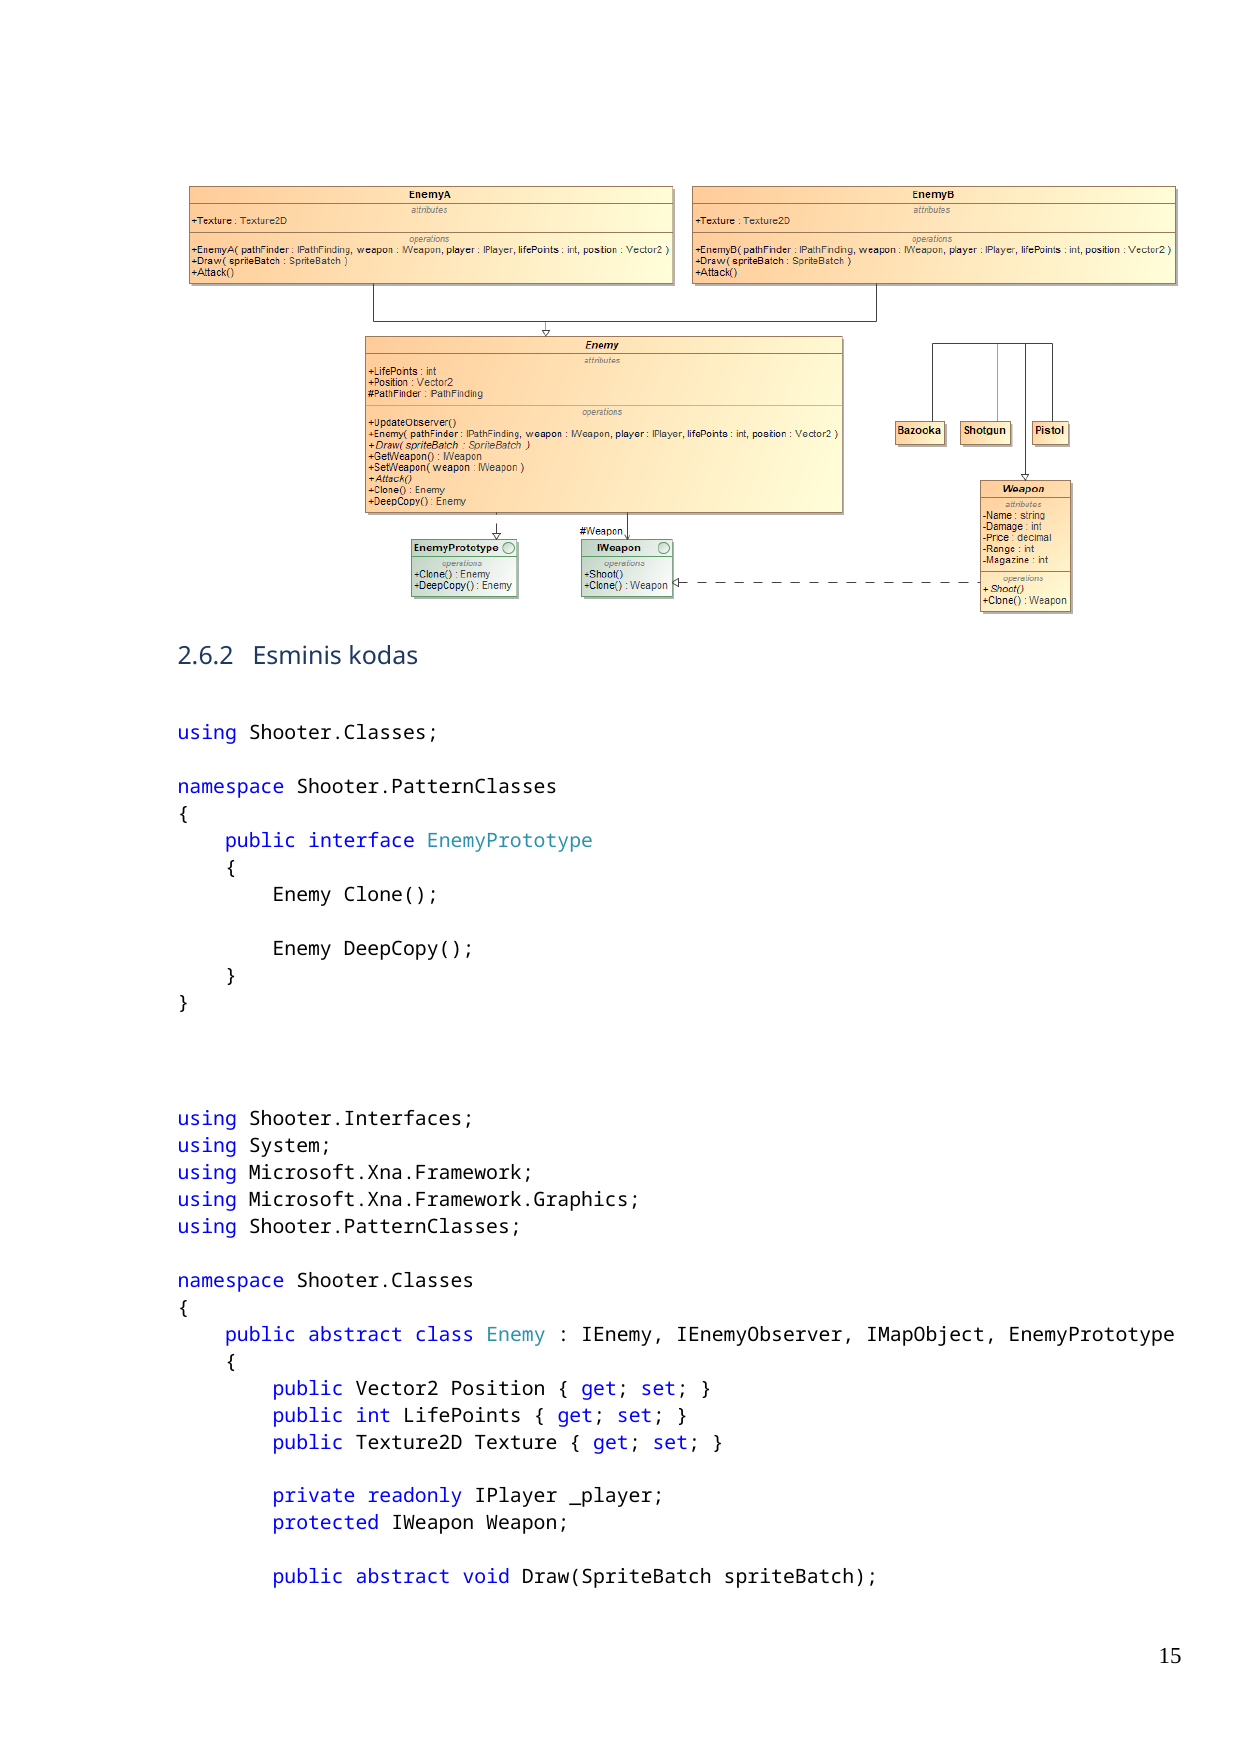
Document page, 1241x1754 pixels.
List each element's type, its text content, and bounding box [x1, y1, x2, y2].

text public Texture2D Texture { get; set; } [177, 1428, 1181, 1455]
text using Shooter.Interfaces; [177, 1104, 1181, 1131]
text } [177, 988, 1181, 1015]
text Enemy DeepCopy(); [177, 934, 1181, 961]
text protected IWeapon Weapon; [177, 1508, 1181, 1535]
text { [177, 1293, 1181, 1320]
text public interface EnemyPrototype [177, 826, 1181, 853]
text using Microsoft.Xna.Framework; [177, 1158, 1181, 1185]
text using Shooter.PatternClasses; [177, 1212, 1181, 1239]
text public int LifePoints { get; set; } [177, 1401, 1181, 1428]
text public abstract class Enemy : IEnemy, IEnemyObserver, IMapObject, EnemyPrototype [177, 1320, 1181, 1347]
text namespace Shooter.PatternClasses [177, 772, 1181, 799]
text } [177, 961, 1181, 988]
text namespace Shooter.Classes [177, 1266, 1181, 1293]
text { [177, 799, 1181, 826]
subtitle Esminis kodas [177, 638, 1181, 672]
text private readonly IPlayer _player; [177, 1481, 1181, 1508]
text using Shooter.Classes; [177, 718, 1181, 745]
text public abstract void Draw(SpriteBatch spriteBatch); [177, 1562, 1181, 1589]
text using Microsoft.Xna.Framework.Graphics; [177, 1185, 1181, 1212]
text { [177, 853, 1181, 880]
text Enemy Clone(); [177, 880, 1181, 907]
text public Vector2 Position { get; set; } [177, 1374, 1181, 1401]
text using System; [177, 1131, 1181, 1158]
text { [177, 1347, 1181, 1374]
picture [177, 177, 1182, 620]
